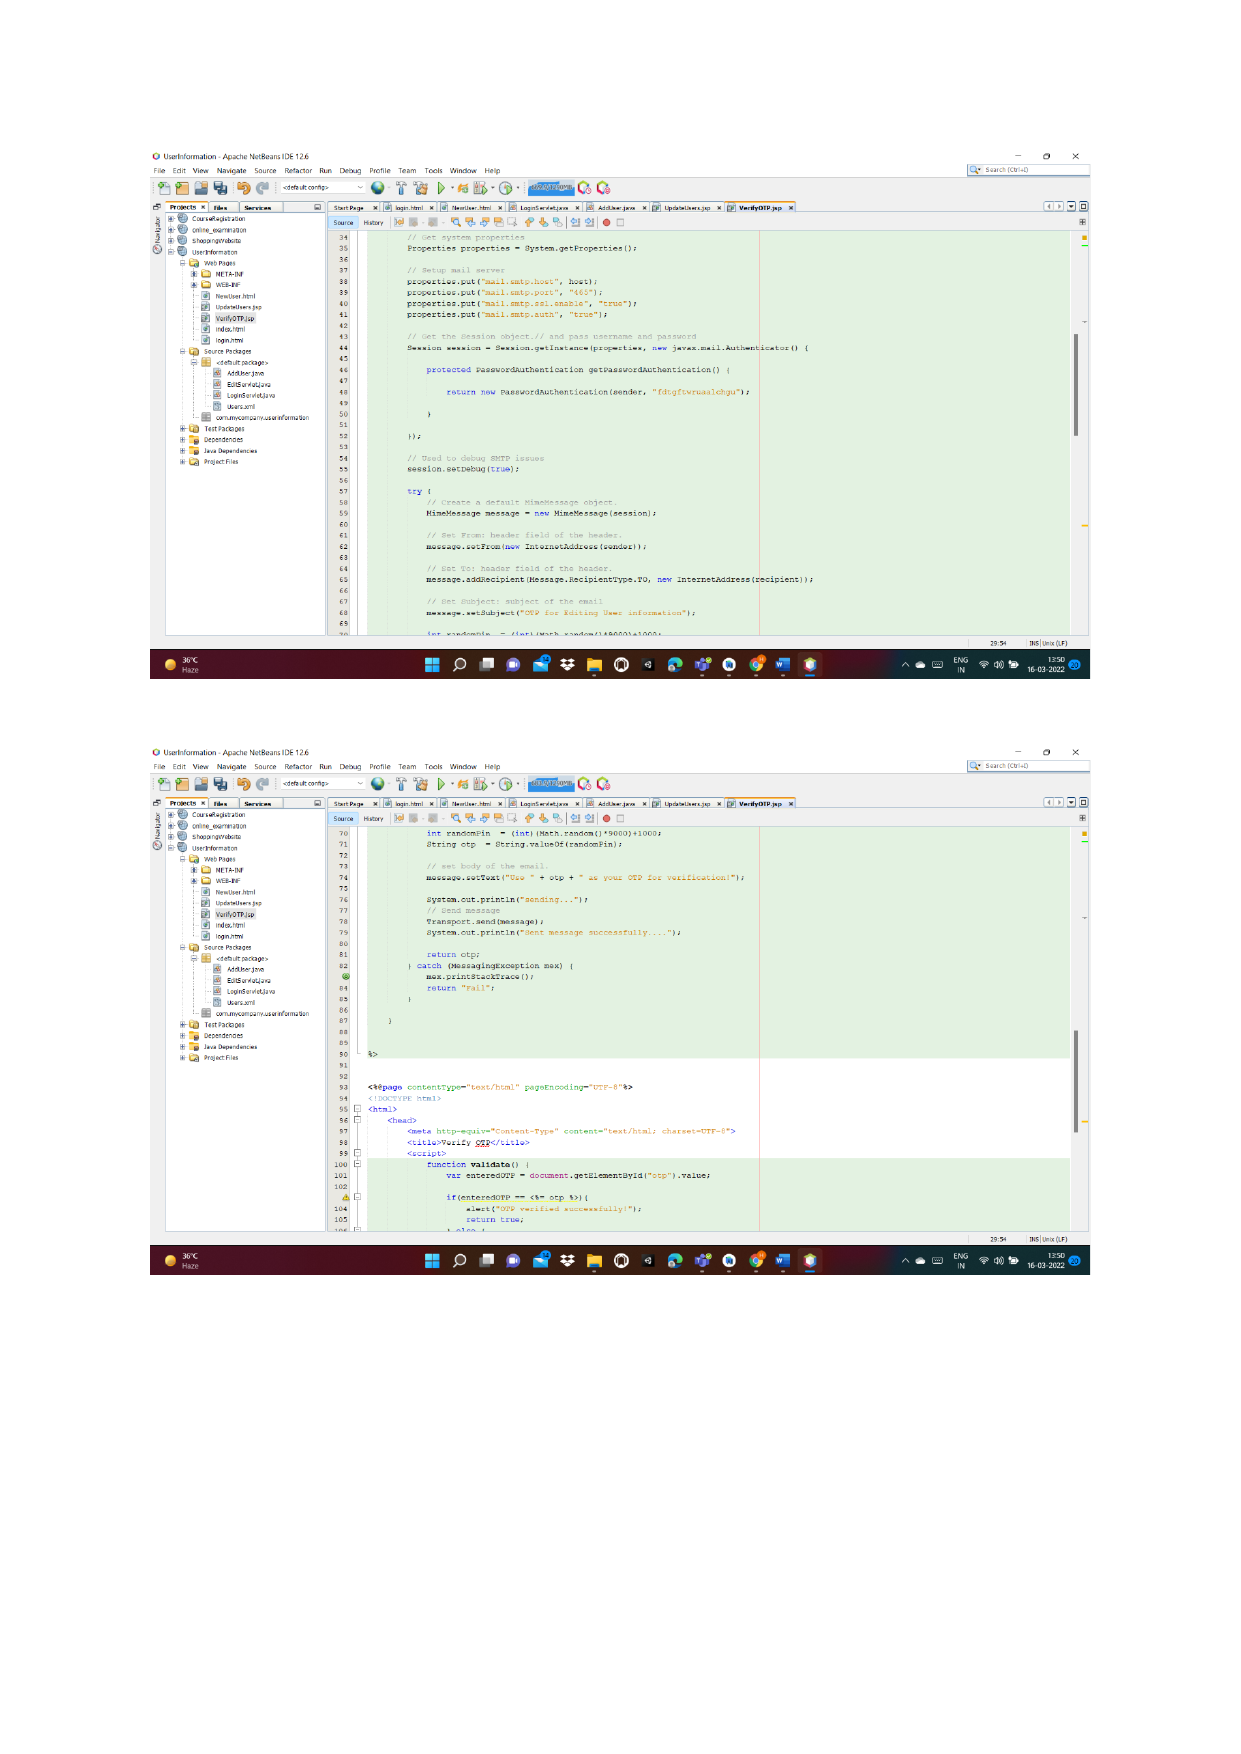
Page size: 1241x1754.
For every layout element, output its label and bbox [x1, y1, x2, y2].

picture [150, 150, 1091, 679]
picture [150, 745, 1091, 1275]
